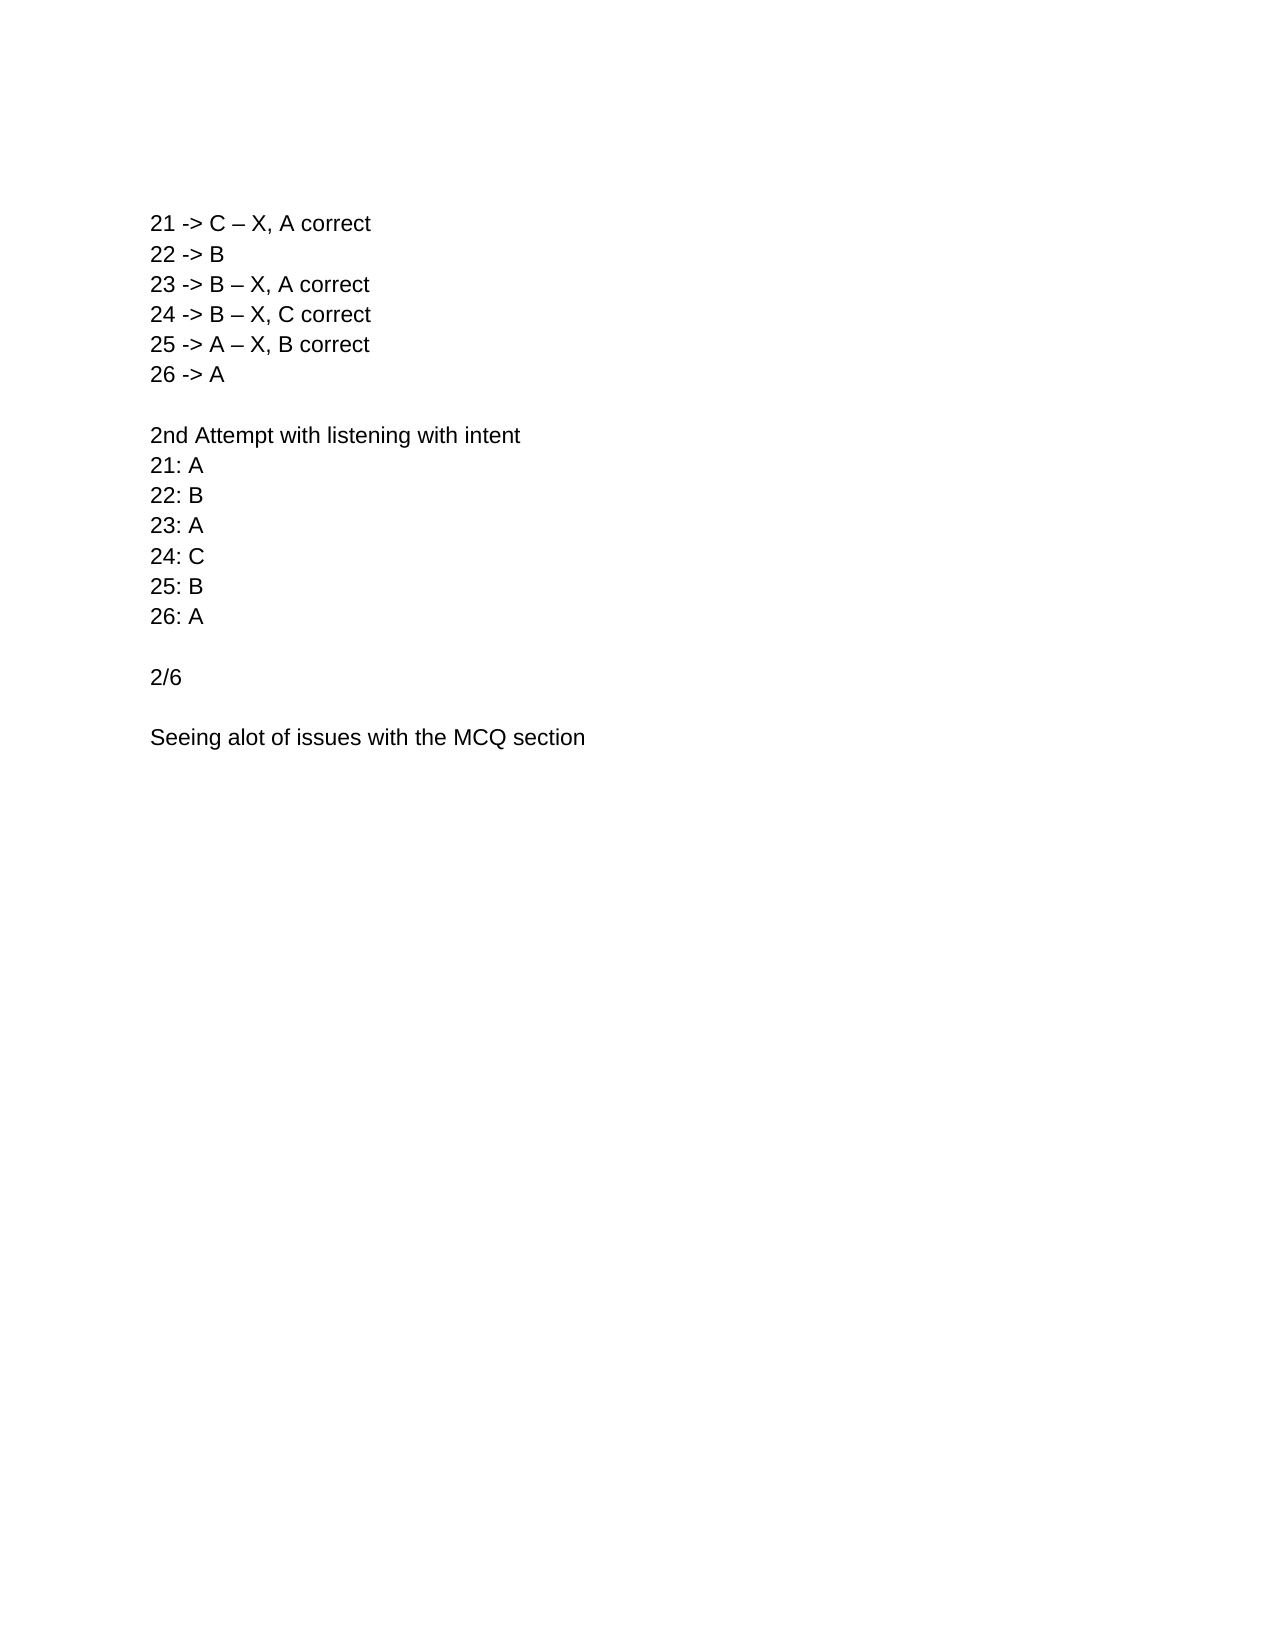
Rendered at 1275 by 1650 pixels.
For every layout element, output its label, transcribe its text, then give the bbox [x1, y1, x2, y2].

text 24 -> B – X, C correct [150, 301, 1125, 327]
text 23: A [150, 512, 1125, 539]
text 21: A [150, 452, 1125, 478]
text 26 -> A [150, 361, 1125, 388]
text 22 -> B [150, 241, 1125, 267]
text 25 -> A – X, B correct [150, 331, 1125, 358]
text Seeing alot of issues with the MCQ section [150, 724, 1125, 750]
text 26: A [150, 603, 1125, 629]
text 23 -> B – X, A correct [150, 271, 1125, 297]
text 25: B [150, 573, 1125, 599]
text 22: B [150, 482, 1125, 509]
text 2/6 [150, 663, 1125, 690]
text 21 -> C – X, A correct [150, 210, 1125, 237]
text 2nd Attempt with listening with intent [150, 422, 1125, 448]
text 24: C [150, 543, 1125, 569]
